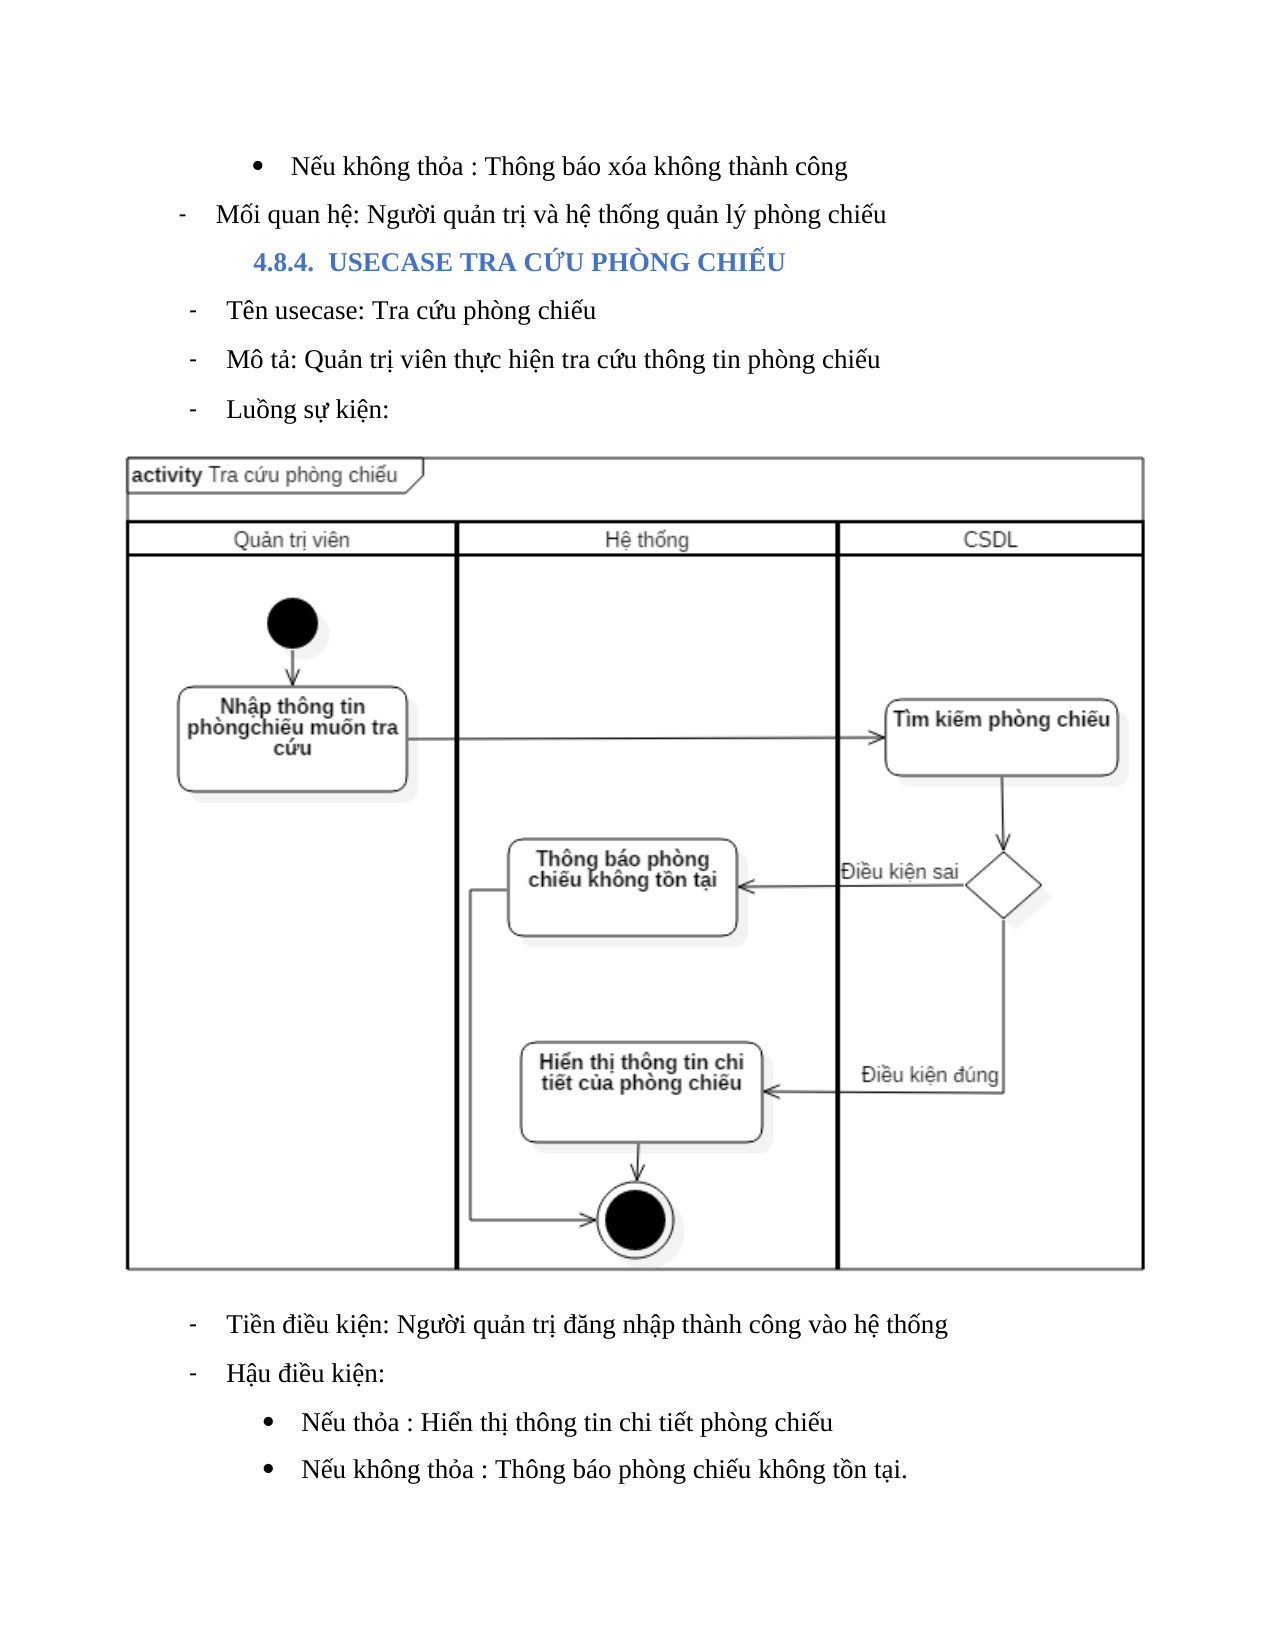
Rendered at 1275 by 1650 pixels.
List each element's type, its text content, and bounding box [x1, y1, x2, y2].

list Nếu không thỏa : Thông báo xóa không thành công [253, 150, 1106, 181]
list USECASE TRA CỨU PHÒNG CHIẾU [253, 246, 1106, 277]
list Mối quan hệ: Người quản trị và hệ thống quản lý phòng chiếu [178, 197, 1106, 230]
list Luồng sự kiện: [188, 392, 1106, 425]
picture [112, 441, 1172, 1295]
list Nếu thỏa : Hiển thị thông tin chi tiết phòng chiếu [263, 1406, 1106, 1437]
list Mô tả: Quản trị viên thực hiện tra cứu thông tin phòng chiếu [188, 342, 1106, 376]
list Nếu không thỏa : Thông báo phòng chiếu không tồn tại. [263, 1453, 1106, 1484]
list Tiền điều kiện: Người quản trị đăng nhập thành công vào hệ thống [188, 1307, 1106, 1340]
list Hậu điều kiện: [188, 1356, 1106, 1389]
list Tên usecase: Tra cứu phòng chiếu [188, 293, 1106, 326]
